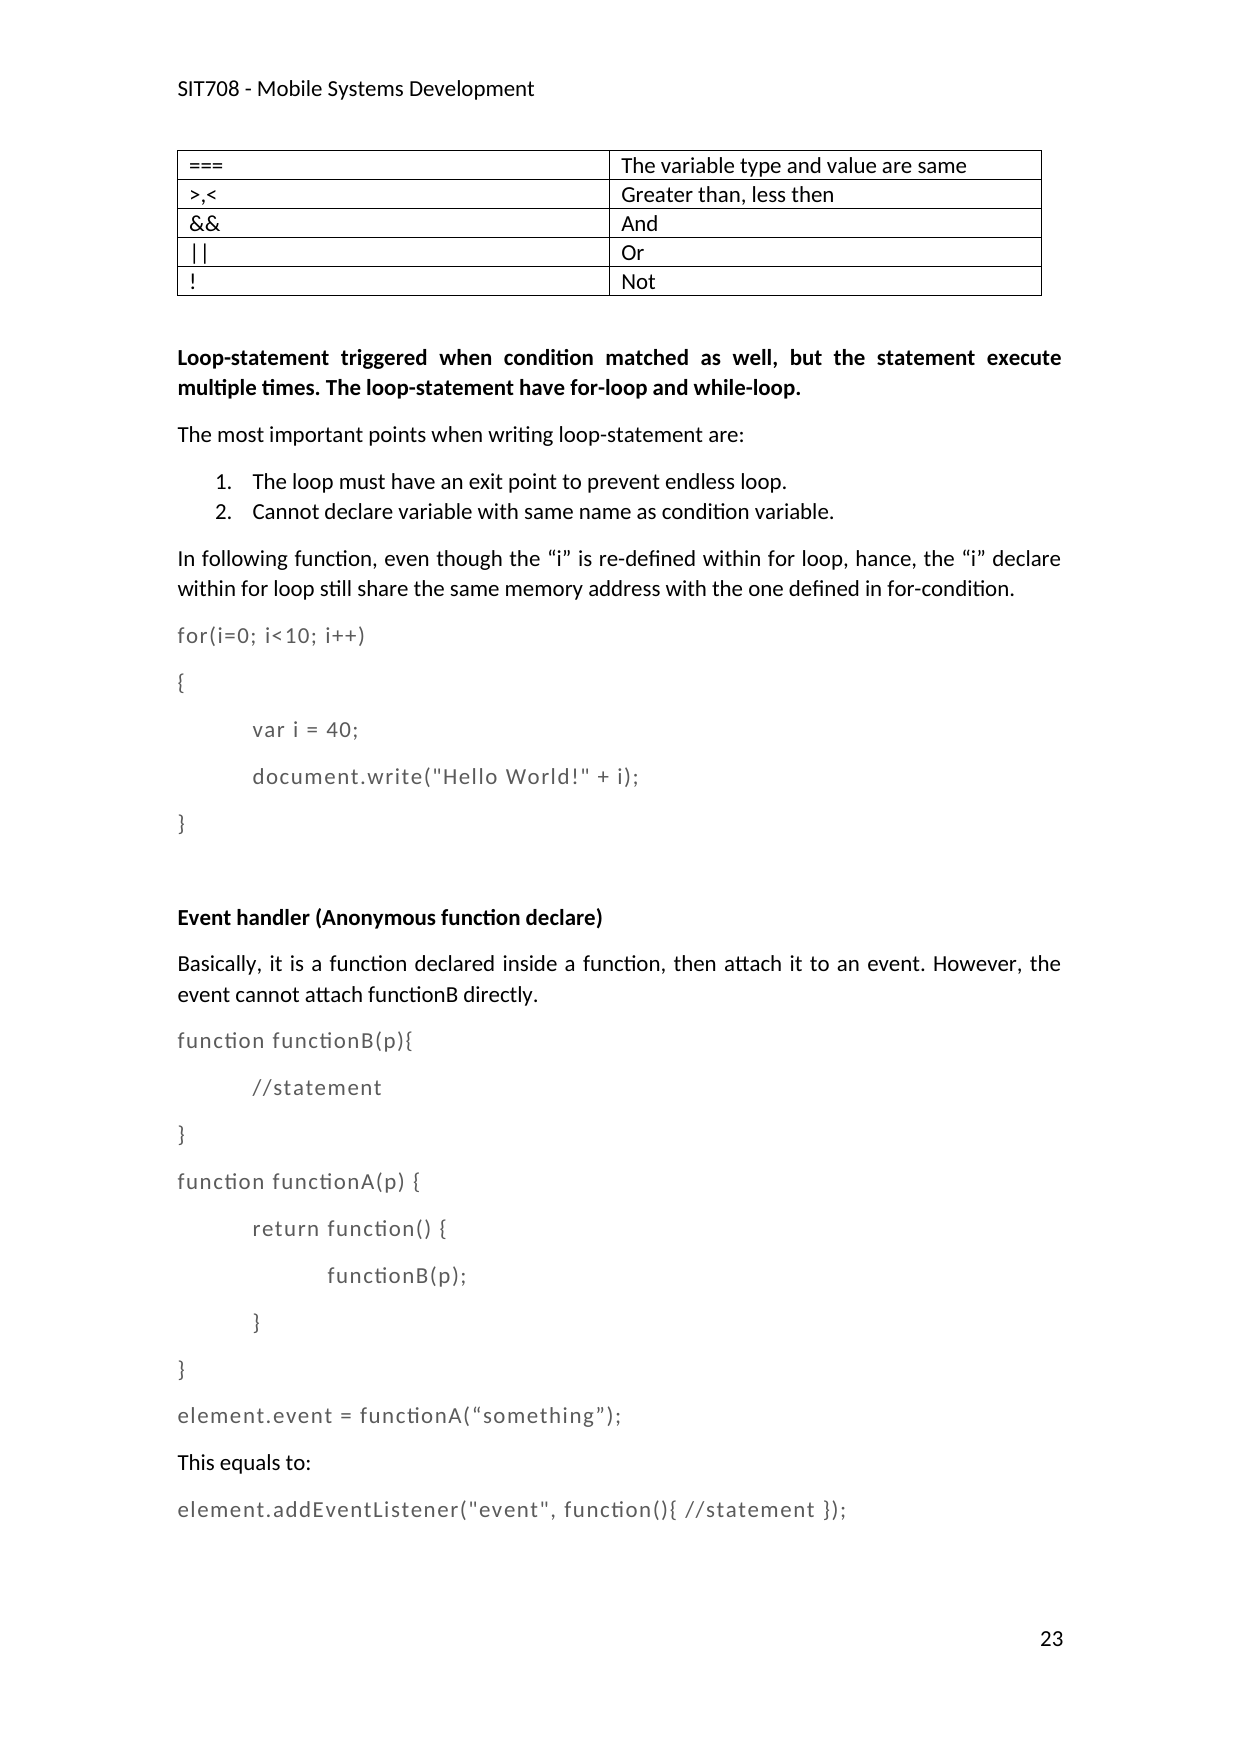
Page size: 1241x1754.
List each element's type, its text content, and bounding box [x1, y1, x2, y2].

text } [177, 809, 1063, 837]
list Cannot declare variable with same name as condition variable. [215, 497, 1063, 525]
subtitle } [177, 1120, 1063, 1148]
table_cell And [610, 209, 1041, 237]
text The most important points when writing loop-statement are: [177, 420, 1063, 448]
table_cell Or [610, 238, 1041, 266]
text for(i=0; i<10; i++) [177, 621, 1063, 649]
text Event handler (Anonymous function declare) [177, 903, 1063, 931]
table_cell && [178, 209, 609, 237]
table_header === [178, 151, 609, 179]
text Basically, it is a function declared inside a function, then attach it to an event. However, the event cannot attach functionB directly. [177, 949, 1063, 1008]
subtitle element.event = functionA(“something”); [177, 1402, 1063, 1429]
table_cell || [178, 238, 609, 266]
text document.write("Hello World!" + i); [177, 762, 1063, 790]
subtitle } [177, 1355, 1063, 1383]
subtitle return function() { [177, 1214, 1063, 1242]
text { [177, 668, 1063, 696]
subtitle function functionB(p){ [177, 1027, 1063, 1054]
table_cell Not [610, 267, 1041, 295]
subtitle functionB(p); [252, 1261, 1063, 1289]
text Loop-statement triggered when condition matched as well, but the statement execute multiple times. The loop-statement have for-loop and while-loop. [177, 343, 1063, 401]
table_cell >,< [178, 180, 609, 208]
subtitle } [177, 1308, 1063, 1336]
text var i = 40; [177, 715, 1063, 743]
table_cell Greater than, less then [610, 180, 1041, 208]
subtitle //statement [177, 1073, 1063, 1101]
subtitle element.addEventListener("event", function(){ //statement }); [177, 1495, 1063, 1523]
list The loop must have an exit point to prevent endless loop. [215, 467, 1063, 495]
text In following function, even though the “i” is re-defined within for loop, hance, the “i” declare within for loop still share the same memory address with the one defined in for-condition. [177, 544, 1063, 602]
text This equals to: [177, 1448, 1063, 1476]
subtitle function functionA(p) { [177, 1167, 1063, 1195]
table_header The variable type and value are same [610, 151, 1041, 179]
table_cell ! [178, 267, 609, 295]
